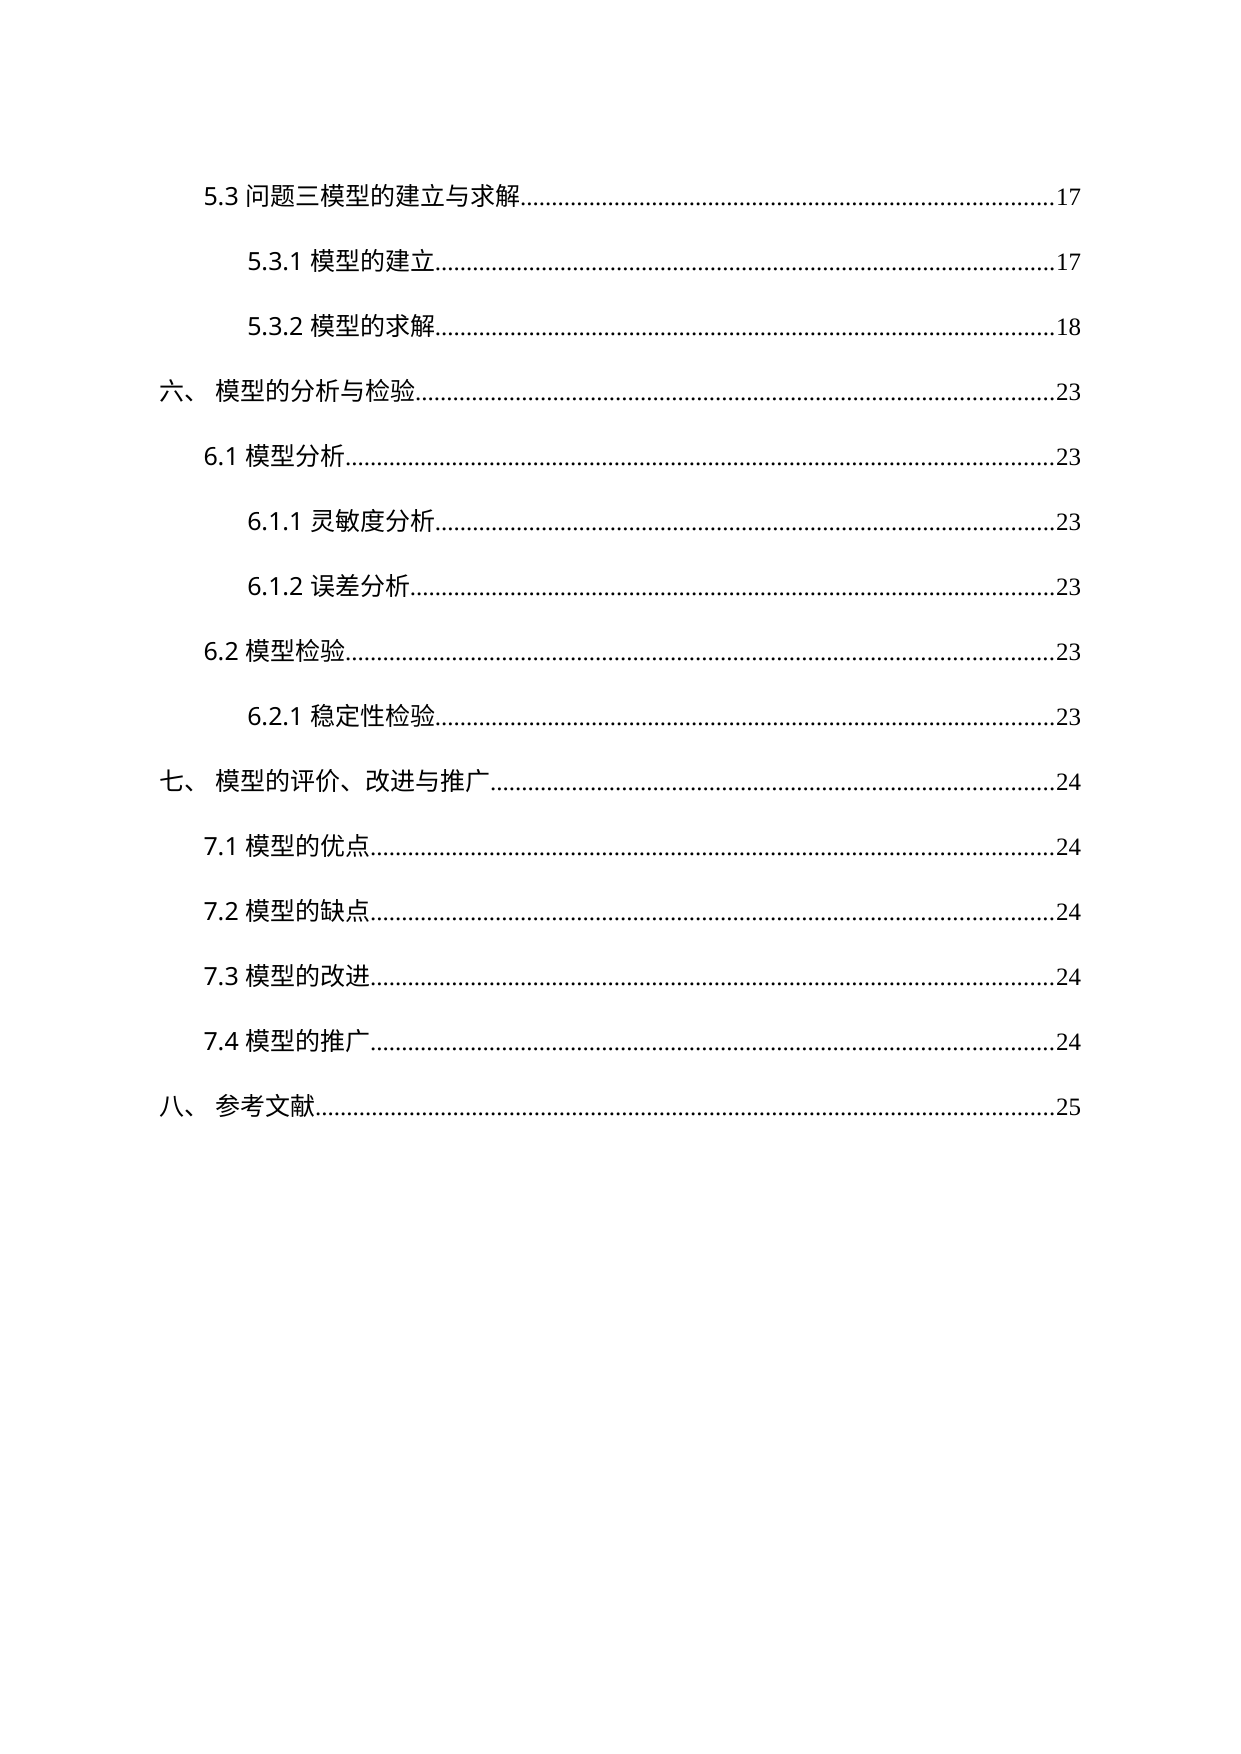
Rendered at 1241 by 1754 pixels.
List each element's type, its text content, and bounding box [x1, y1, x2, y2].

text 7.2 模型的缺点 24 [203, 877, 1081, 942]
text 七、 模型的评价、改进与推广 24 [159, 747, 1081, 812]
text 6.2.1 稳定性检验 23 [247, 682, 1081, 747]
text 八、 参考文献 25 [159, 1072, 1081, 1137]
text 5.3.1 模型的建立 17 [247, 227, 1081, 292]
text 6.1 模型分析 23 [203, 422, 1081, 487]
text 7.3 模型的改进 24 [203, 942, 1081, 1007]
text 5.3.2 模型的求解 18 [247, 292, 1081, 357]
text 7.4 模型的推广 24 [203, 1007, 1081, 1072]
text 7.1 模型的优点 24 [203, 812, 1081, 877]
text 5.3 问题三模型的建立与求解 17 [203, 162, 1081, 227]
text 6.1.1 灵敏度分析 23 [247, 487, 1081, 552]
text 六、 模型的分析与检验 23 [159, 357, 1081, 422]
text 6.1.2 误差分析 23 [247, 552, 1081, 617]
text 6.2 模型检验 23 [203, 617, 1081, 682]
